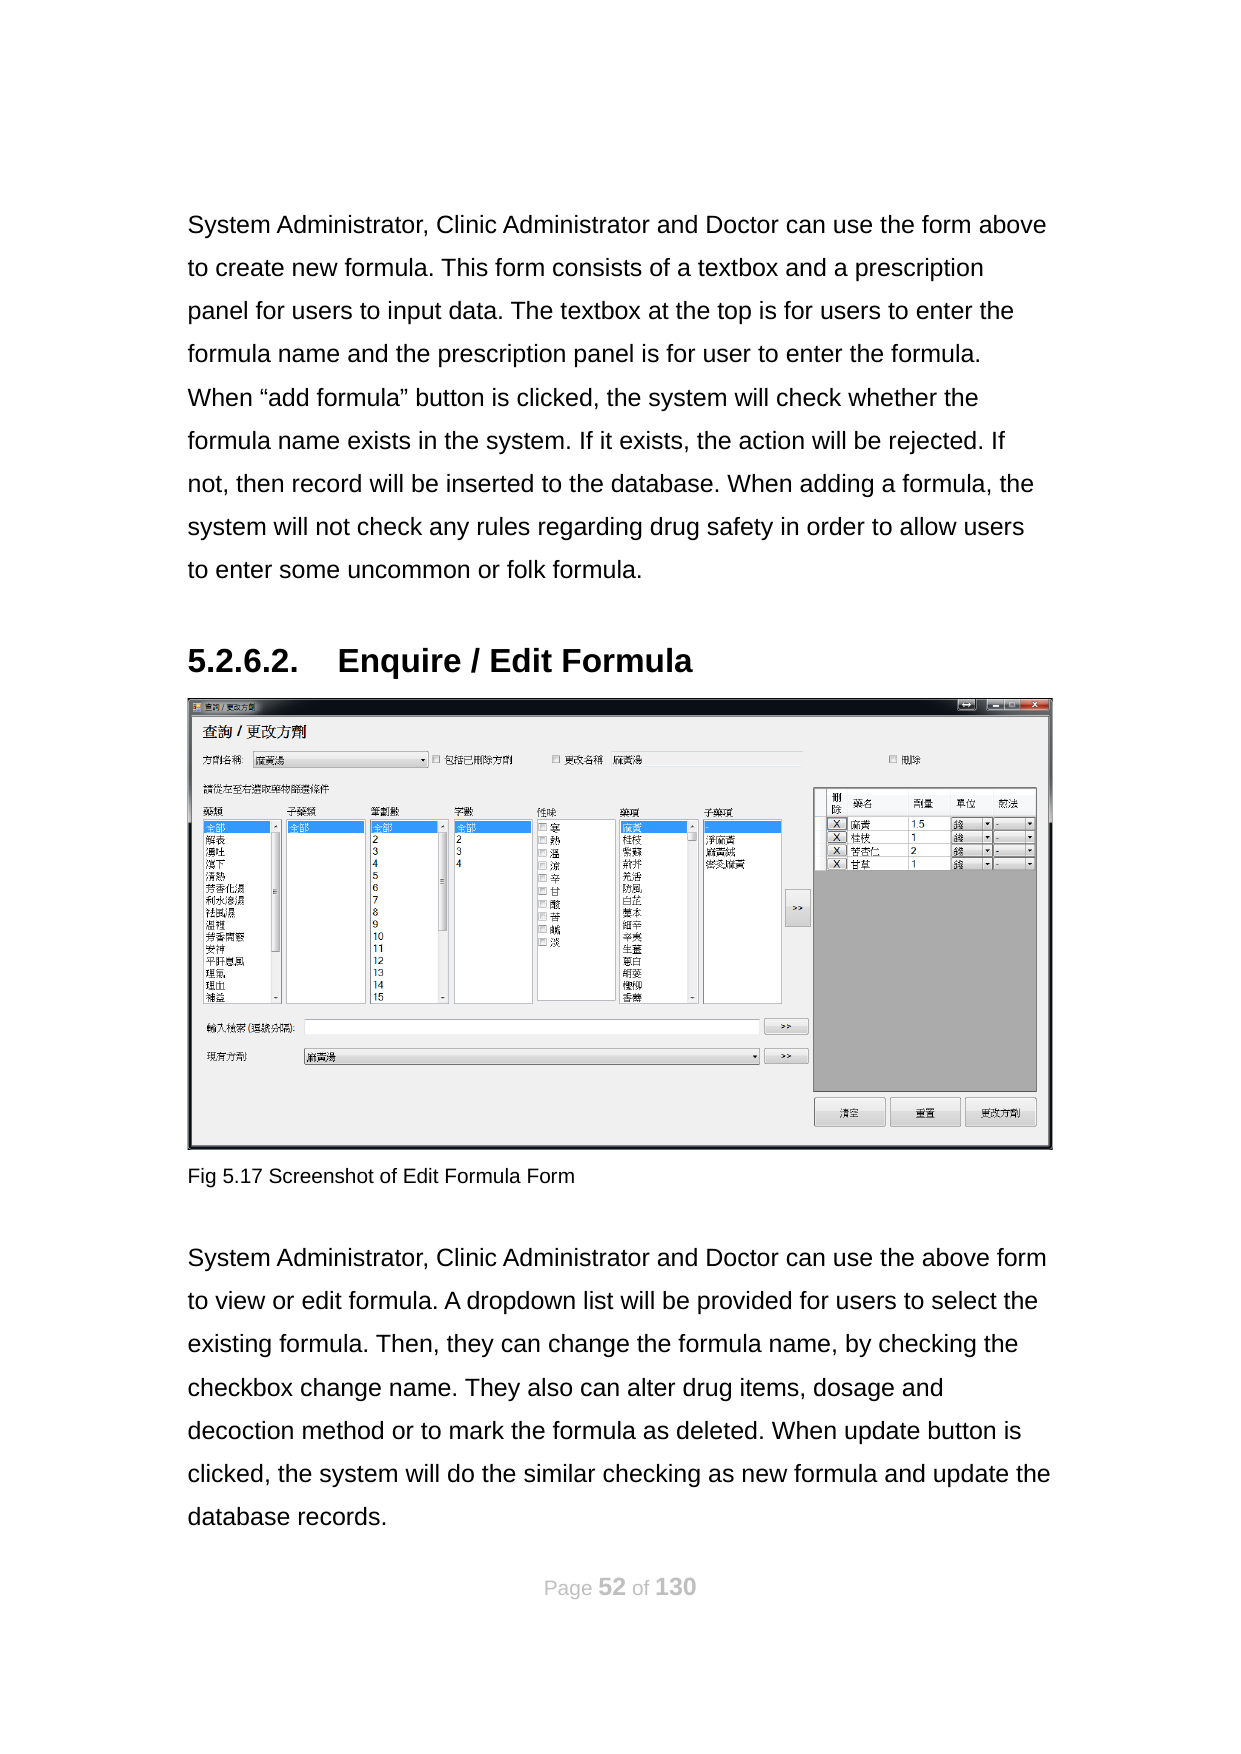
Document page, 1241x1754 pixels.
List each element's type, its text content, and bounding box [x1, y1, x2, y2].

picture [187, 698, 1053, 1150]
subtitle Enquire / Edit Formula [187, 641, 1053, 680]
text System Administrator, Clinic Administrator and Doctor can use the form above to create new formula. This form consists of a textbox and a prescription panel for users to input data. The textbox at the top is for users to enter the formula name and the prescription panel is for user to enter the formula. When “add formula” button is clicked, the system will check whether the formula name exists in the system. If it exists, the action will be rejected. If not, then record will be inserted to the database. When adding a formula, the system will not check any rules regarding drug safety in order to allow users to enter some uncommon or folk formula. [187, 210, 1053, 584]
text System Administrator, Clinic Administrator and Doctor can use the above form to view or edit formula. A dropdown list will be provided for users to select the existing formula. Then, they can change the formula name, by checking the checkbox change name. They also can alter drug items, dosage and decoction method or to mark the formula as deleted. When update button is clicked, the system will do the similar checking as new formula and update the database records. [187, 1243, 1053, 1531]
